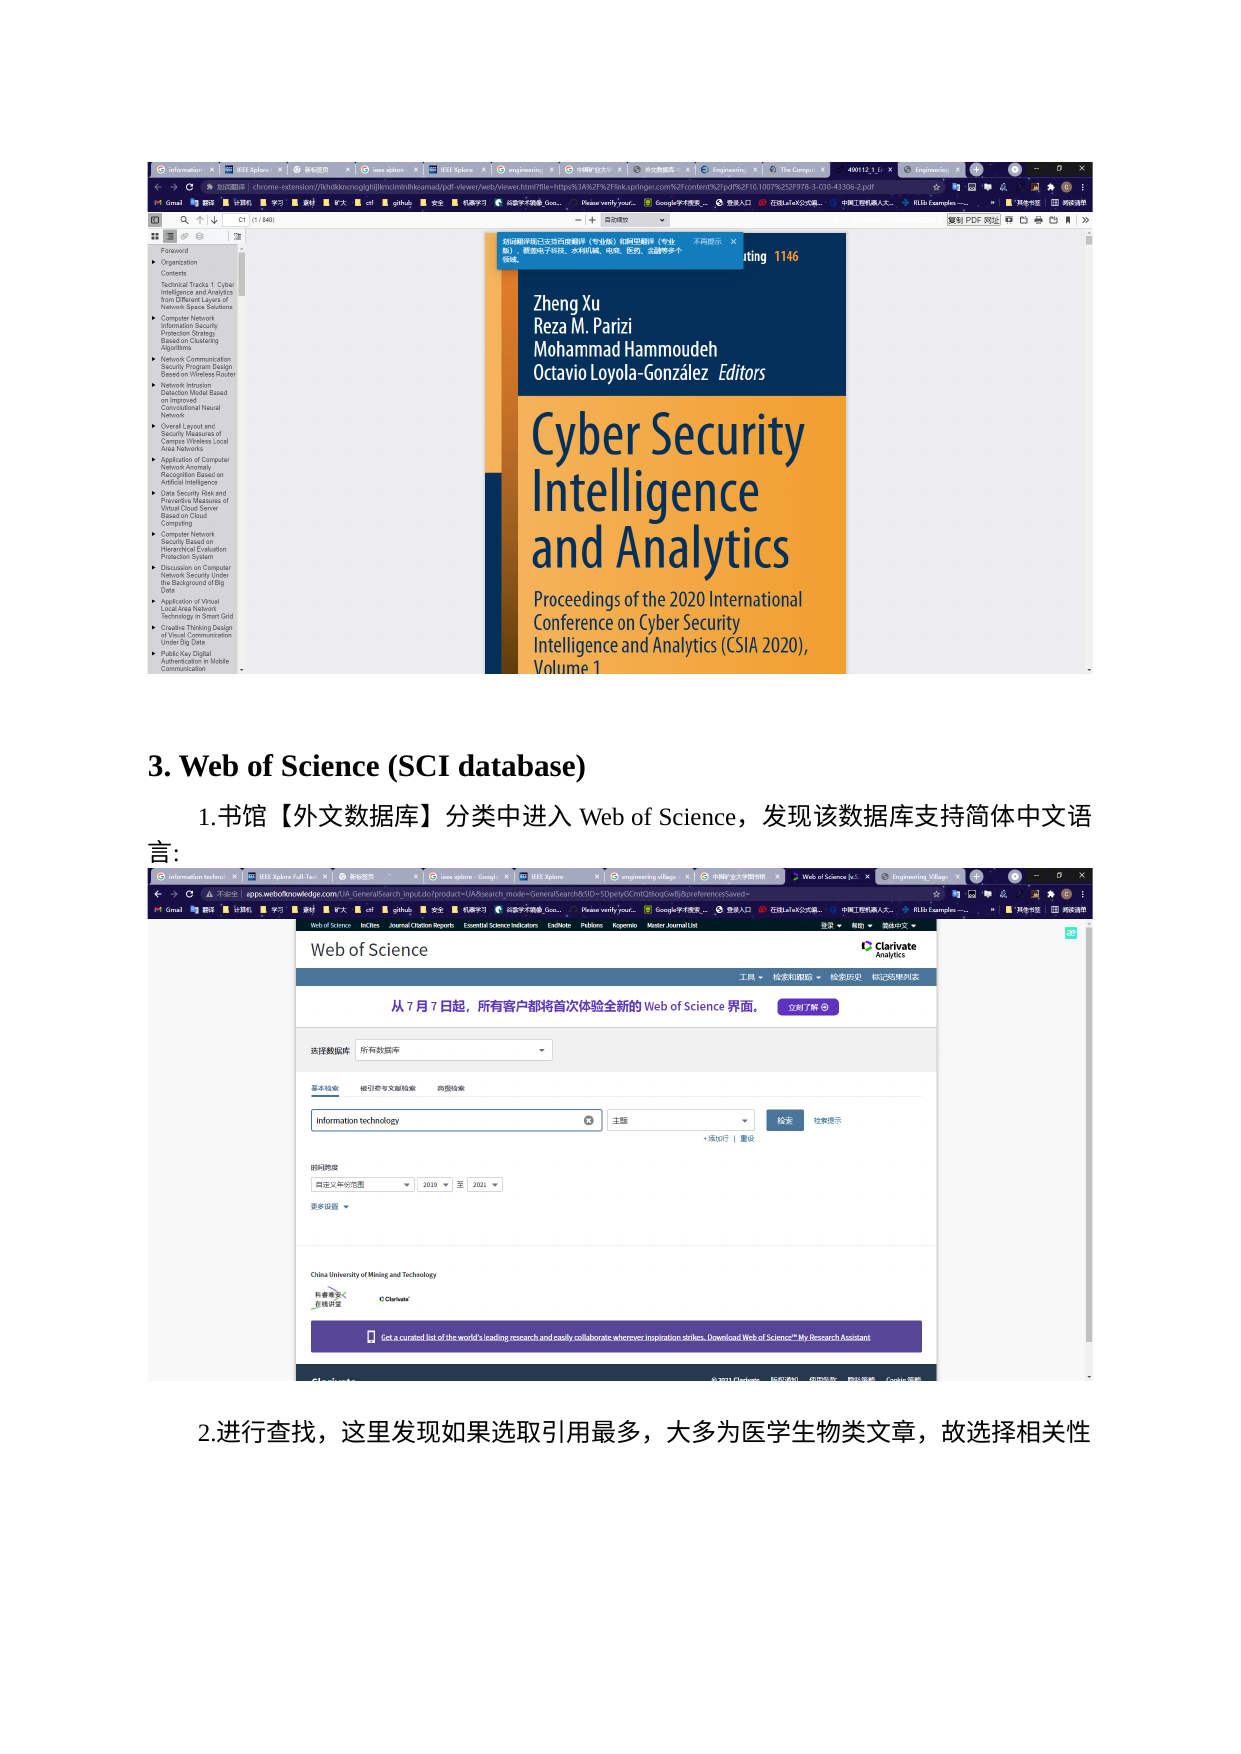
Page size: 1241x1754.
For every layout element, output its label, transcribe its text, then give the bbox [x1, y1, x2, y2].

subtitle 3. Web of Science (SCI database) [148, 747, 1092, 783]
picture [147, 162, 1093, 674]
text 2.进行查找，这里发现如果选取引用最多，大多为医学生物类文章，故选择相关性 [148, 1413, 1092, 1449]
picture [147, 868, 1093, 1381]
text 1.书馆【外文数据库】分类中进入 Web of Science，发现该数据库支持简体中文语言: [148, 796, 1092, 868]
